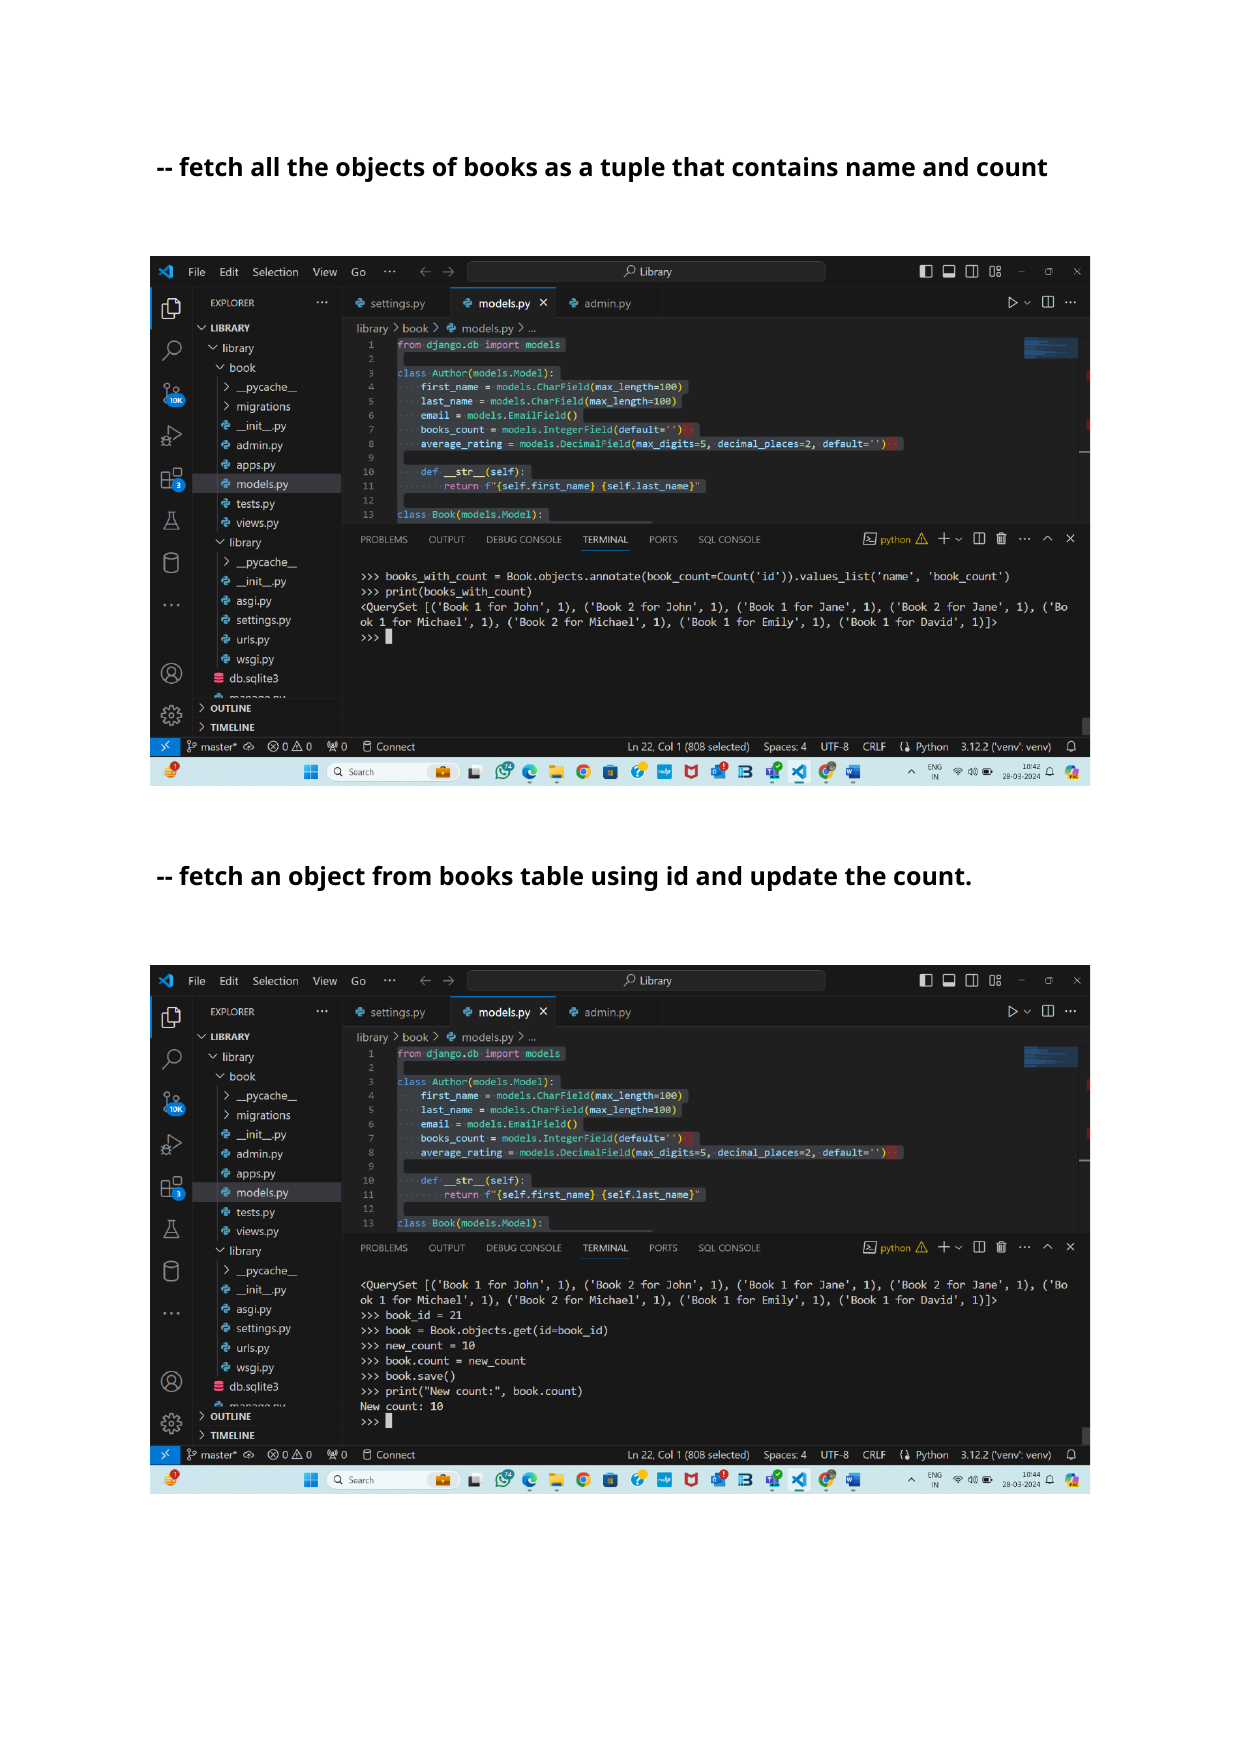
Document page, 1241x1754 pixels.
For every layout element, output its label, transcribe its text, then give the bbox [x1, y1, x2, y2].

picture [150, 965, 1091, 1494]
picture [150, 256, 1091, 786]
text -- fetch all the objects of books as a tuple that contains name and count [150, 150, 1090, 184]
text -- fetch an object from books table using id and update the count. [150, 858, 1090, 892]
